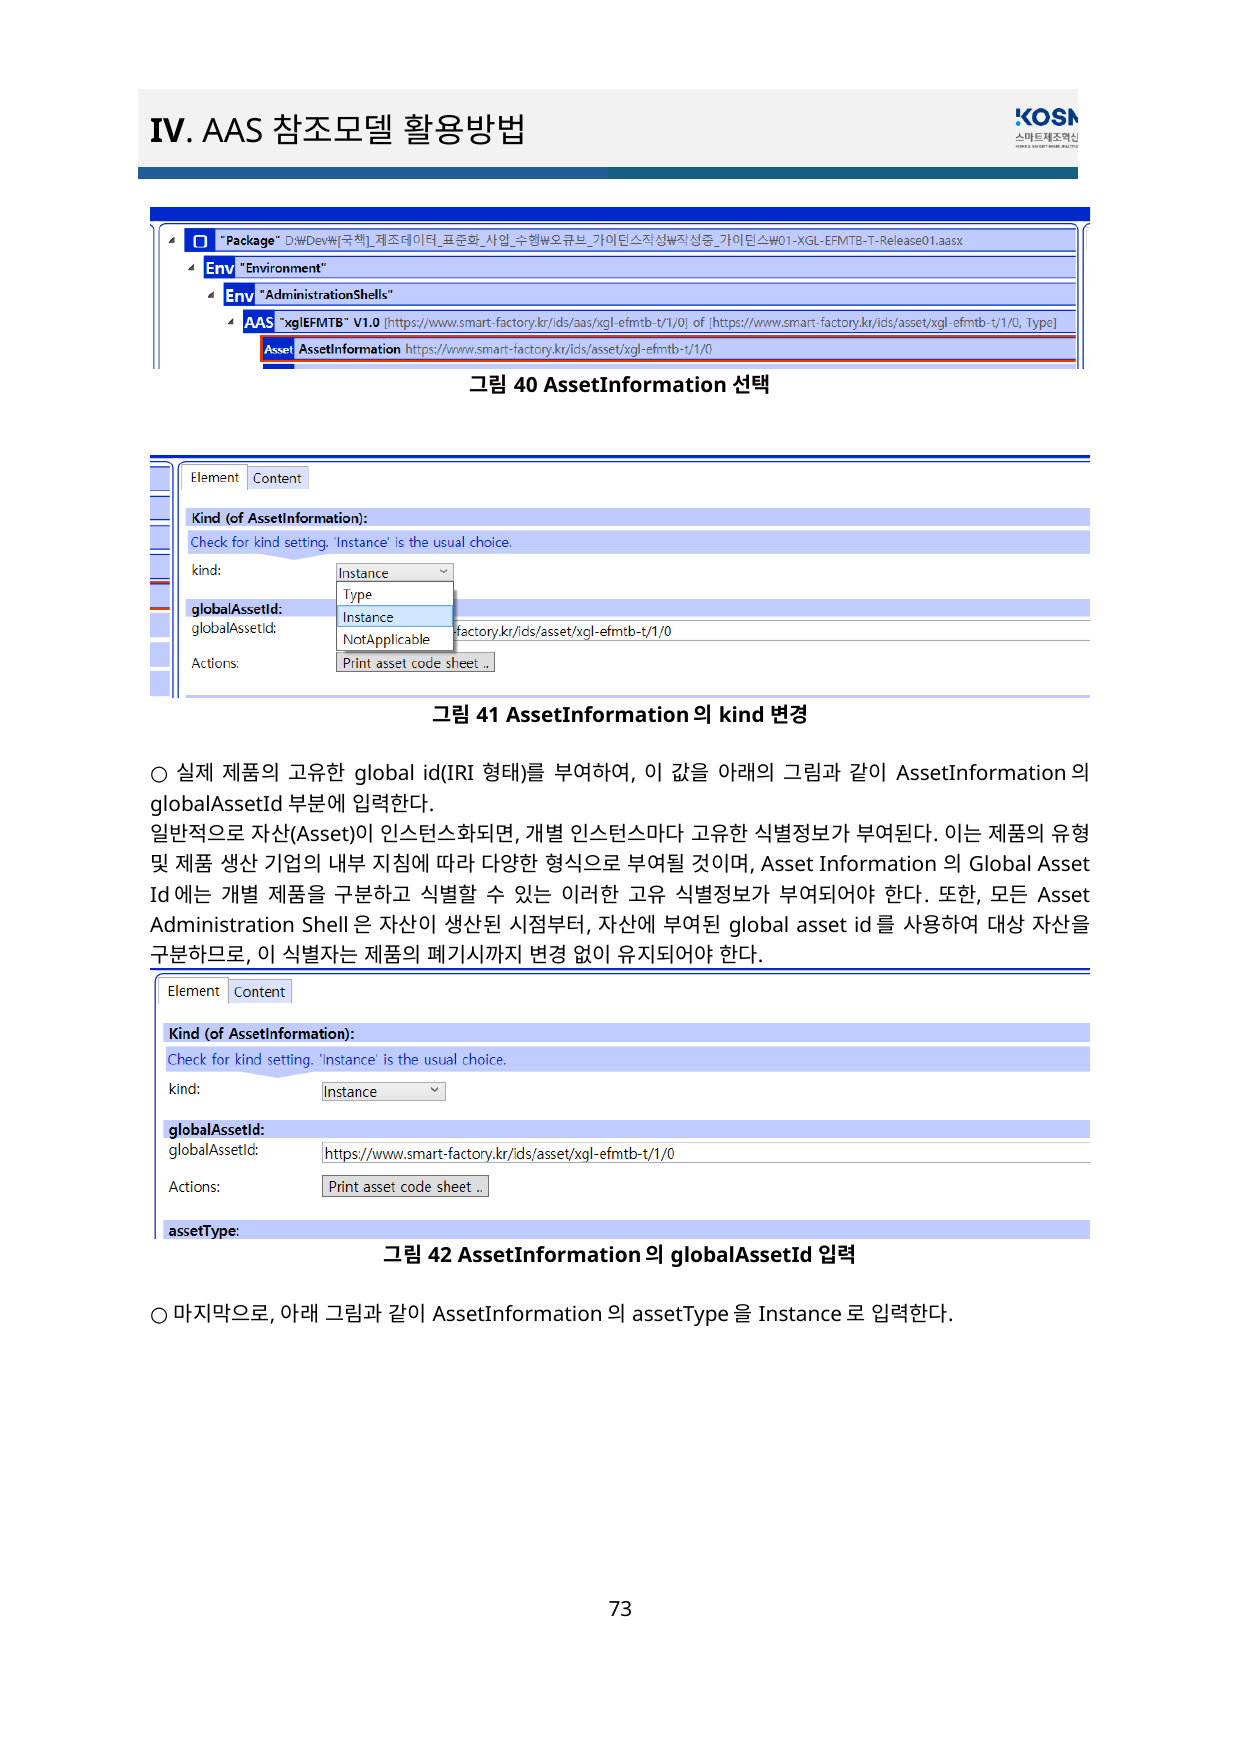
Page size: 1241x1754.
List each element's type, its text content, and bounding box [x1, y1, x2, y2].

text ○ 실제 제품의 고유한 global id(IRI 형태)를 부여하여, 이 값을 아래의 그림과 같이 AssetInformation의 globalAssetId 부분에 입력한다. [150, 757, 1090, 817]
picture [150, 968, 1091, 1239]
picture [150, 207, 1091, 369]
text 일반적으로 자산(Asset)이 인스턴스화되면, 개별 인스턴스마다 고유한 식별정보가 부여된다. 이는 제품의 유형 및 제품 생산 기업의 내부 지침에 따라 다양한 형식으로 부여될 것이며, Asset Information 의 Global Asset Id에는 개별 제품을 구분하고 식별할 수 있는 이러한 고유 식별정보가 부여되어야 한다. 또한, 모든 Asset Administration Shell은 자산이 생산된 시점부터, 자산에 부여된 global asset id를 사용하여 대상 자산을 구분하므로, 이 식별자는 제품의 폐기시까지 변경 없이 유지되어야 한다. [150, 817, 1090, 968]
text ○ 마지막으로, 아래 그림과 같이 AssetInformation의 assetType을 Instance로 입력한다. [150, 1297, 1090, 1327]
picture [1015, 108, 1079, 148]
picture [150, 455, 1091, 698]
